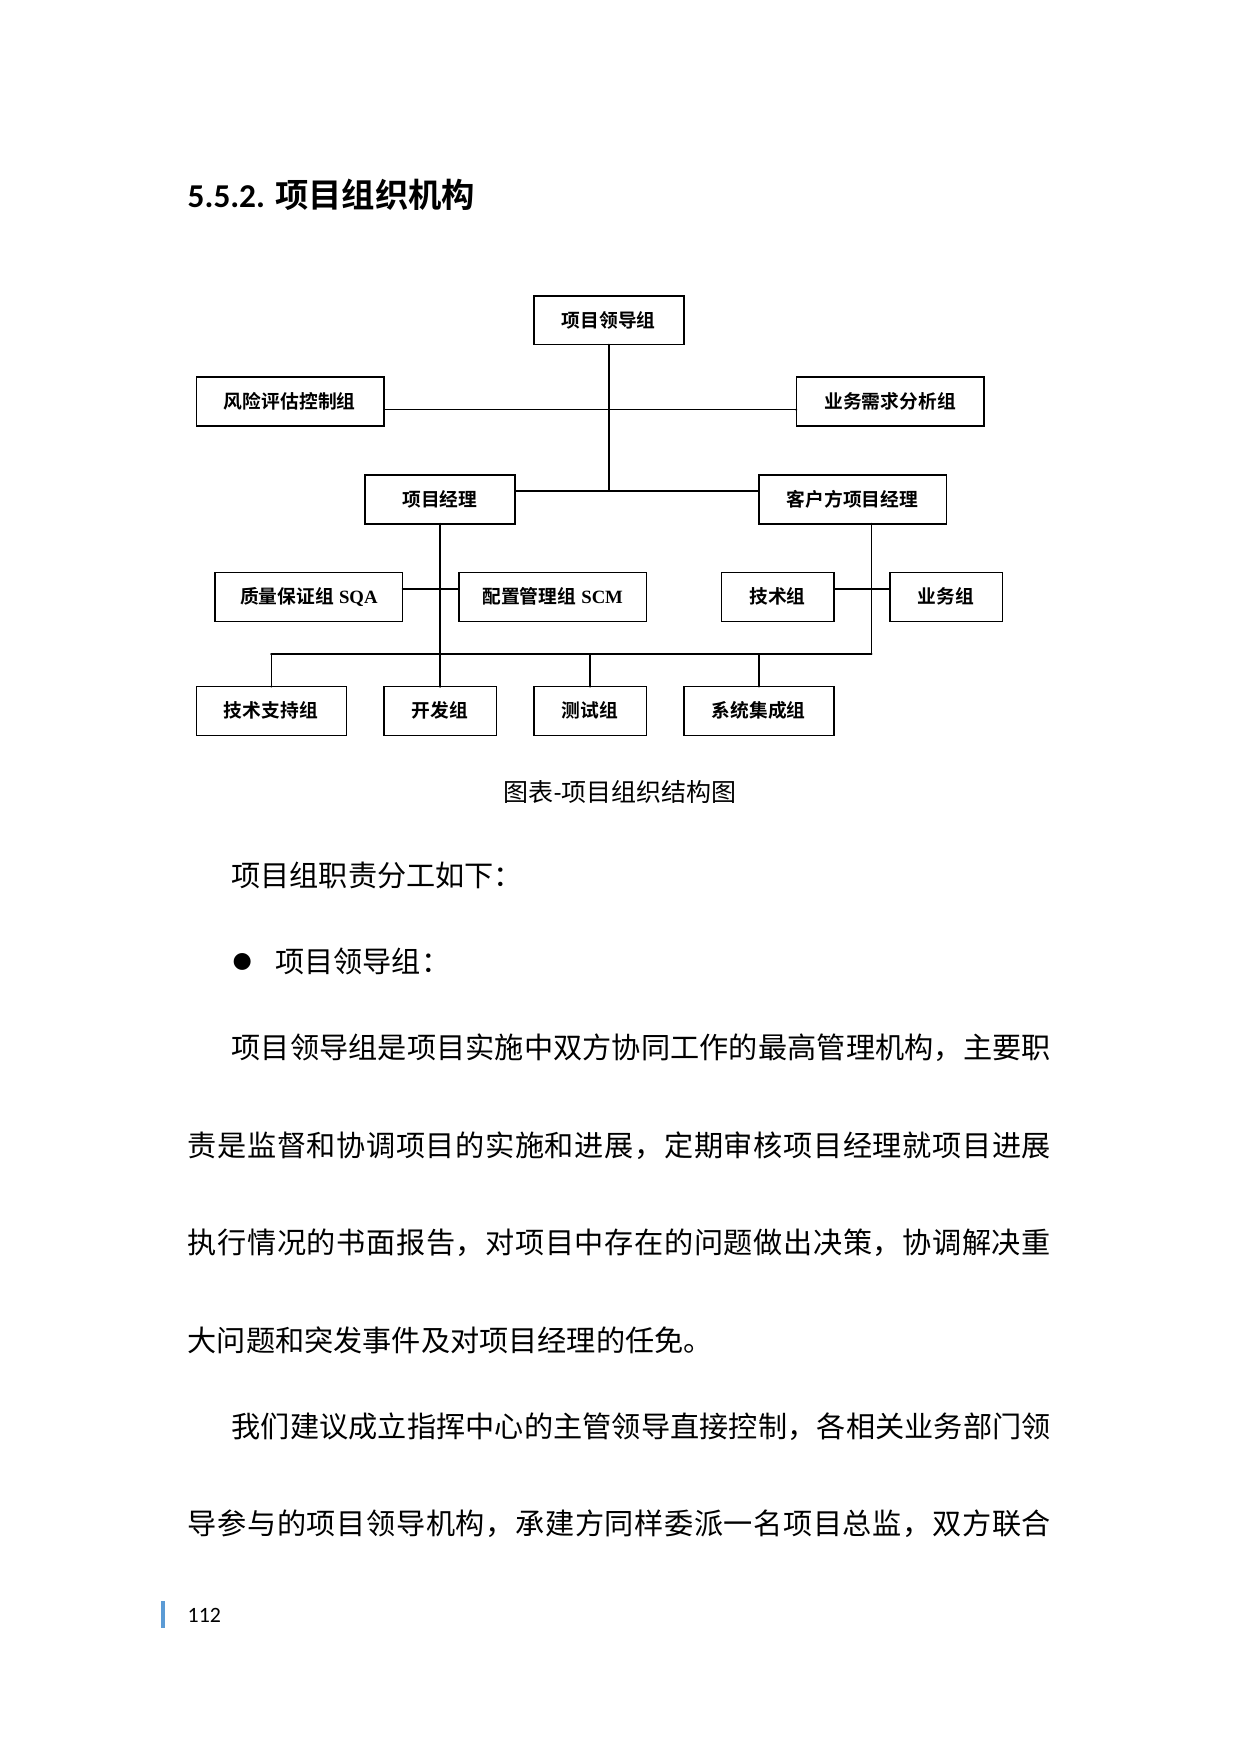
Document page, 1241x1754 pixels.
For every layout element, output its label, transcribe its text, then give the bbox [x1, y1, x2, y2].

text 项目组职责分工如下： [187, 841, 1053, 906]
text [187, 1392, 1053, 1554]
subtitle 项目组织机构 [187, 161, 1053, 226]
text 项目领导组是项目实施中双方协同工作的最高管理机构，主要职责是监督和协调项目的实施和进展，定期审核项目经理就项目进展执行情况的书面报告，对项目中存在的问题做出决策，协调解决重大问题和突发事件及对项目经理的任免。 [187, 1013, 1053, 1371]
text 图表-项目组织结构图 [187, 758, 1053, 823]
list 项目领导组： [231, 927, 1053, 992]
